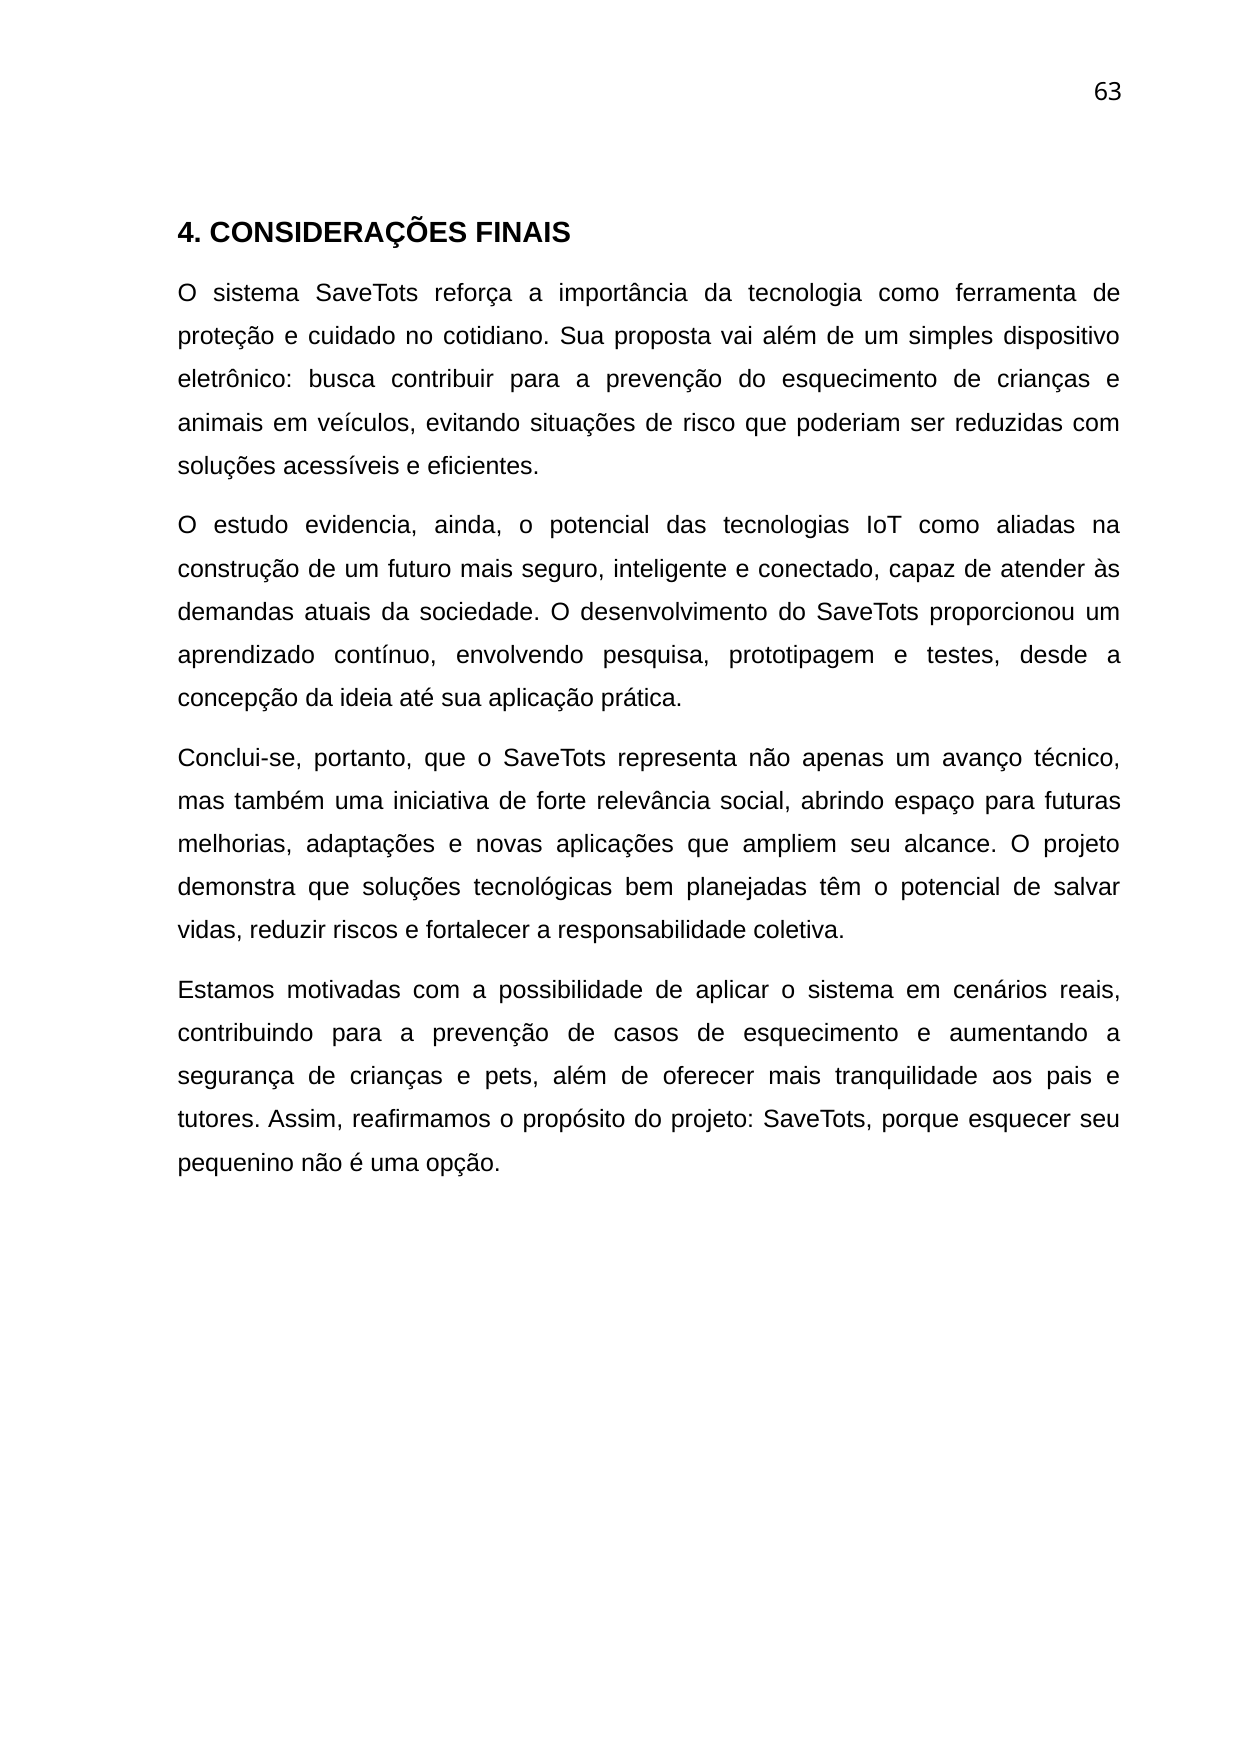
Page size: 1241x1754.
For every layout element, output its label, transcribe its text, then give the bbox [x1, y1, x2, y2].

text O sistema SaveTots reforça a importância da tecnologia como ferramenta de proteção e cuidado no cotidiano. Sua proposta vai além de um simples dispositivo eletrônico: busca contribuir para a prevenção do esquecimento de crianças e animais em veículos, evitando situações de risco que poderiam ser reduzidas com soluções acessíveis e eficientes. [177, 278, 1122, 479]
text O estudo evidencia, ainda, o potencial das tecnologias IoT como aliadas na construção de um futuro mais seguro, inteligente e conectado, capaz de atender às demandas atuais da sociedade. O desenvolvimento do SaveTots proporcionou um aprendizado contínuo, envolvendo pesquisa, prototipagem e testes, desde a concepção da ideia até sua aplicação prática. [177, 511, 1122, 712]
text Conclui-se, portanto, que o SaveTots representa não apenas um avanço técnico, mas também uma iniciativa de forte relevância social, abrindo espaço para futuras melhorias, adaptações e novas aplicações que ampliem seu alcance. O projeto demonstra que soluções tecnológicas bem planejadas têm o potencial de salvar vidas, reduzir riscos e fortalecer a responsabilidade coletiva. [177, 743, 1122, 944]
subtitle 4. CONSIDERAÇÕES FINAIS [177, 215, 1122, 248]
text Estamos motivadas com a possibilidade de aplicar o sistema em cenários reais, contribuindo para a prevenção de casos de esquecimento e aumentando a segurança de crianças e pets, além de oferecer mais tranquilidade aos pais e tutores. Assim, reafirmamos o propósito do projeto: SaveTots, porque esquecer seu pequenino não é uma opção. [177, 975, 1122, 1176]
